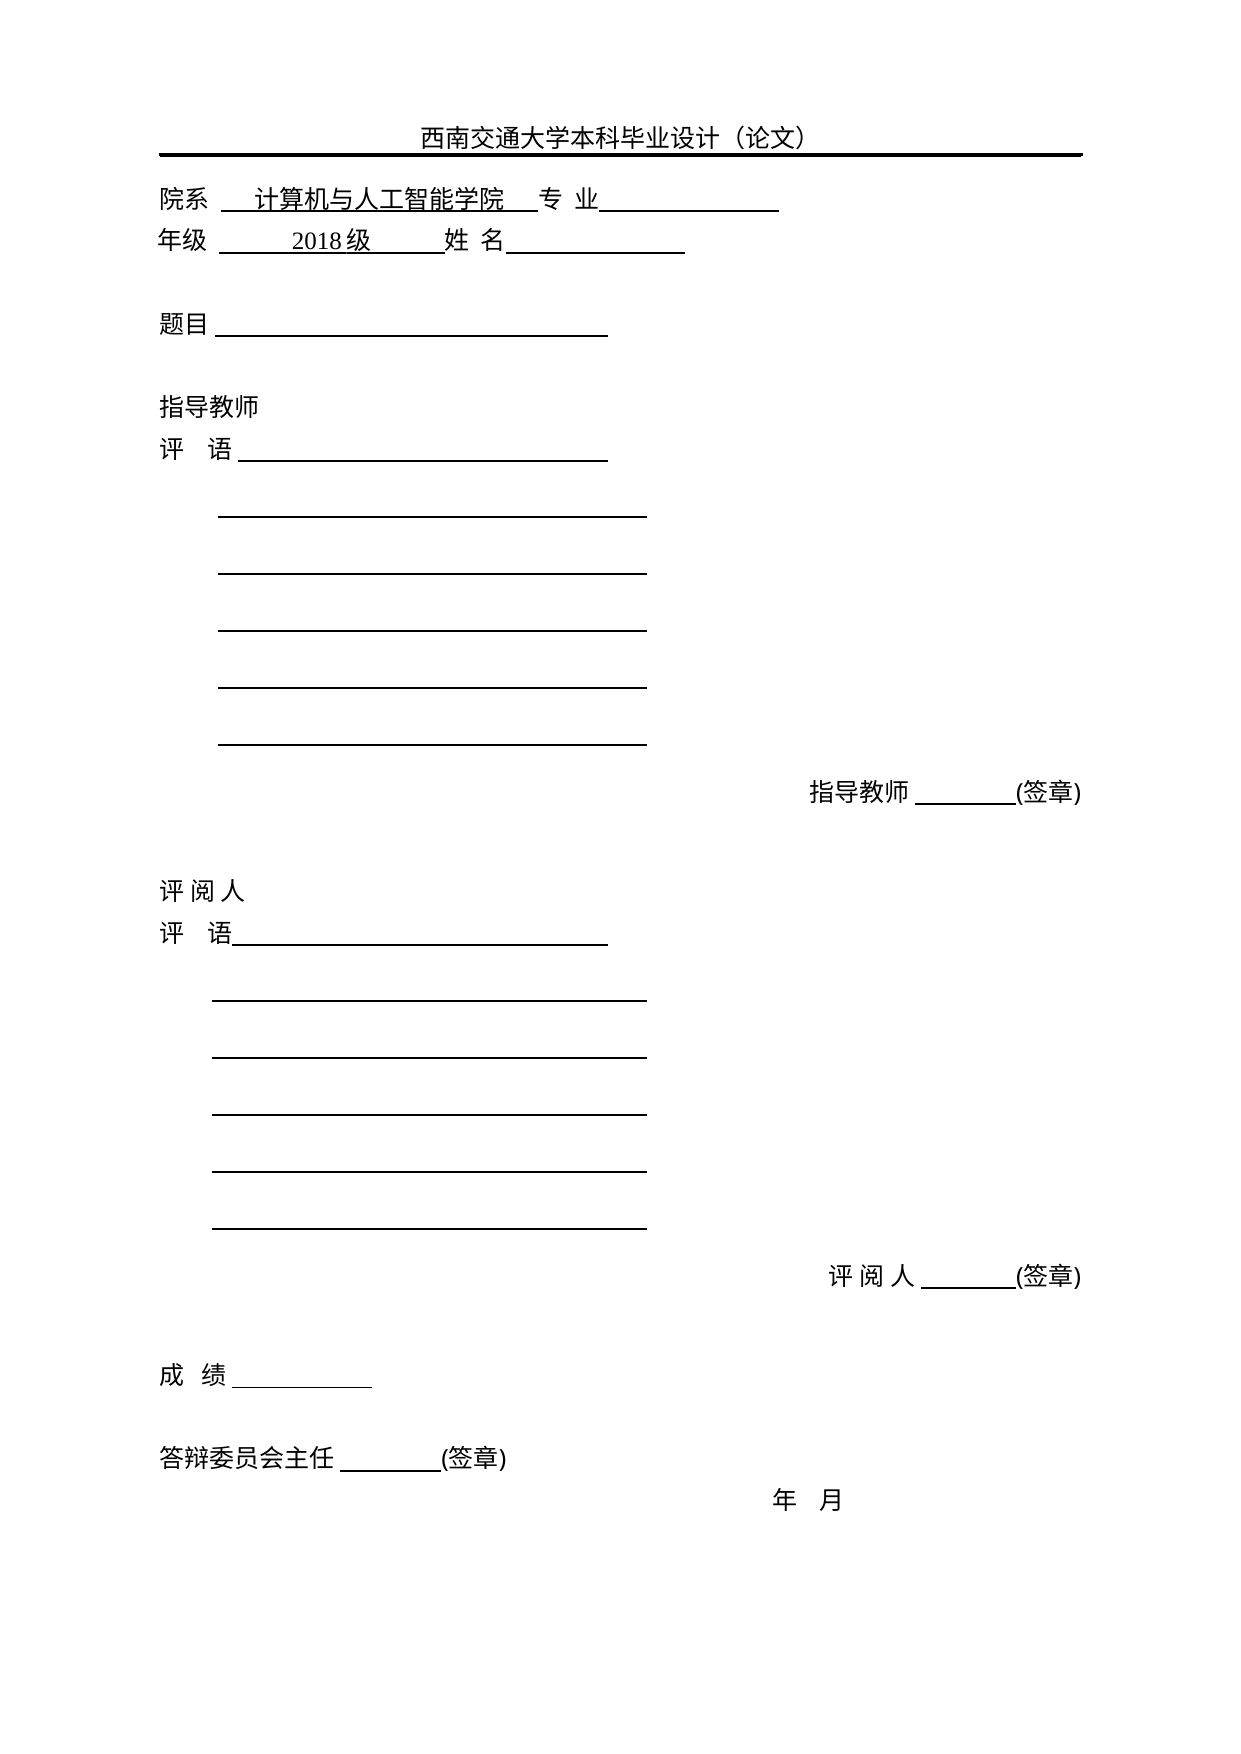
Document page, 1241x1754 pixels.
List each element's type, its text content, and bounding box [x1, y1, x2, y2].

text 答辩委员会主任 (签章) [159, 1436, 1081, 1478]
text 年级 2018级 姓 名 [157, 218, 1081, 260]
text 评 语 [159, 426, 1081, 468]
text 题目 [159, 301, 1081, 343]
text 成 绩 [159, 1353, 1081, 1394]
text 院系 计算机与人工智能学院 专 业 [159, 176, 1081, 218]
text 指导教师 [159, 385, 1081, 426]
text 评 阅 人 [159, 869, 1081, 911]
text 指导教师 (签章) [159, 769, 1081, 811]
text 年 月 [159, 1478, 1081, 1519]
text 评 阅 人 (签章) [159, 1253, 1081, 1295]
text 评 语 [159, 911, 1081, 952]
